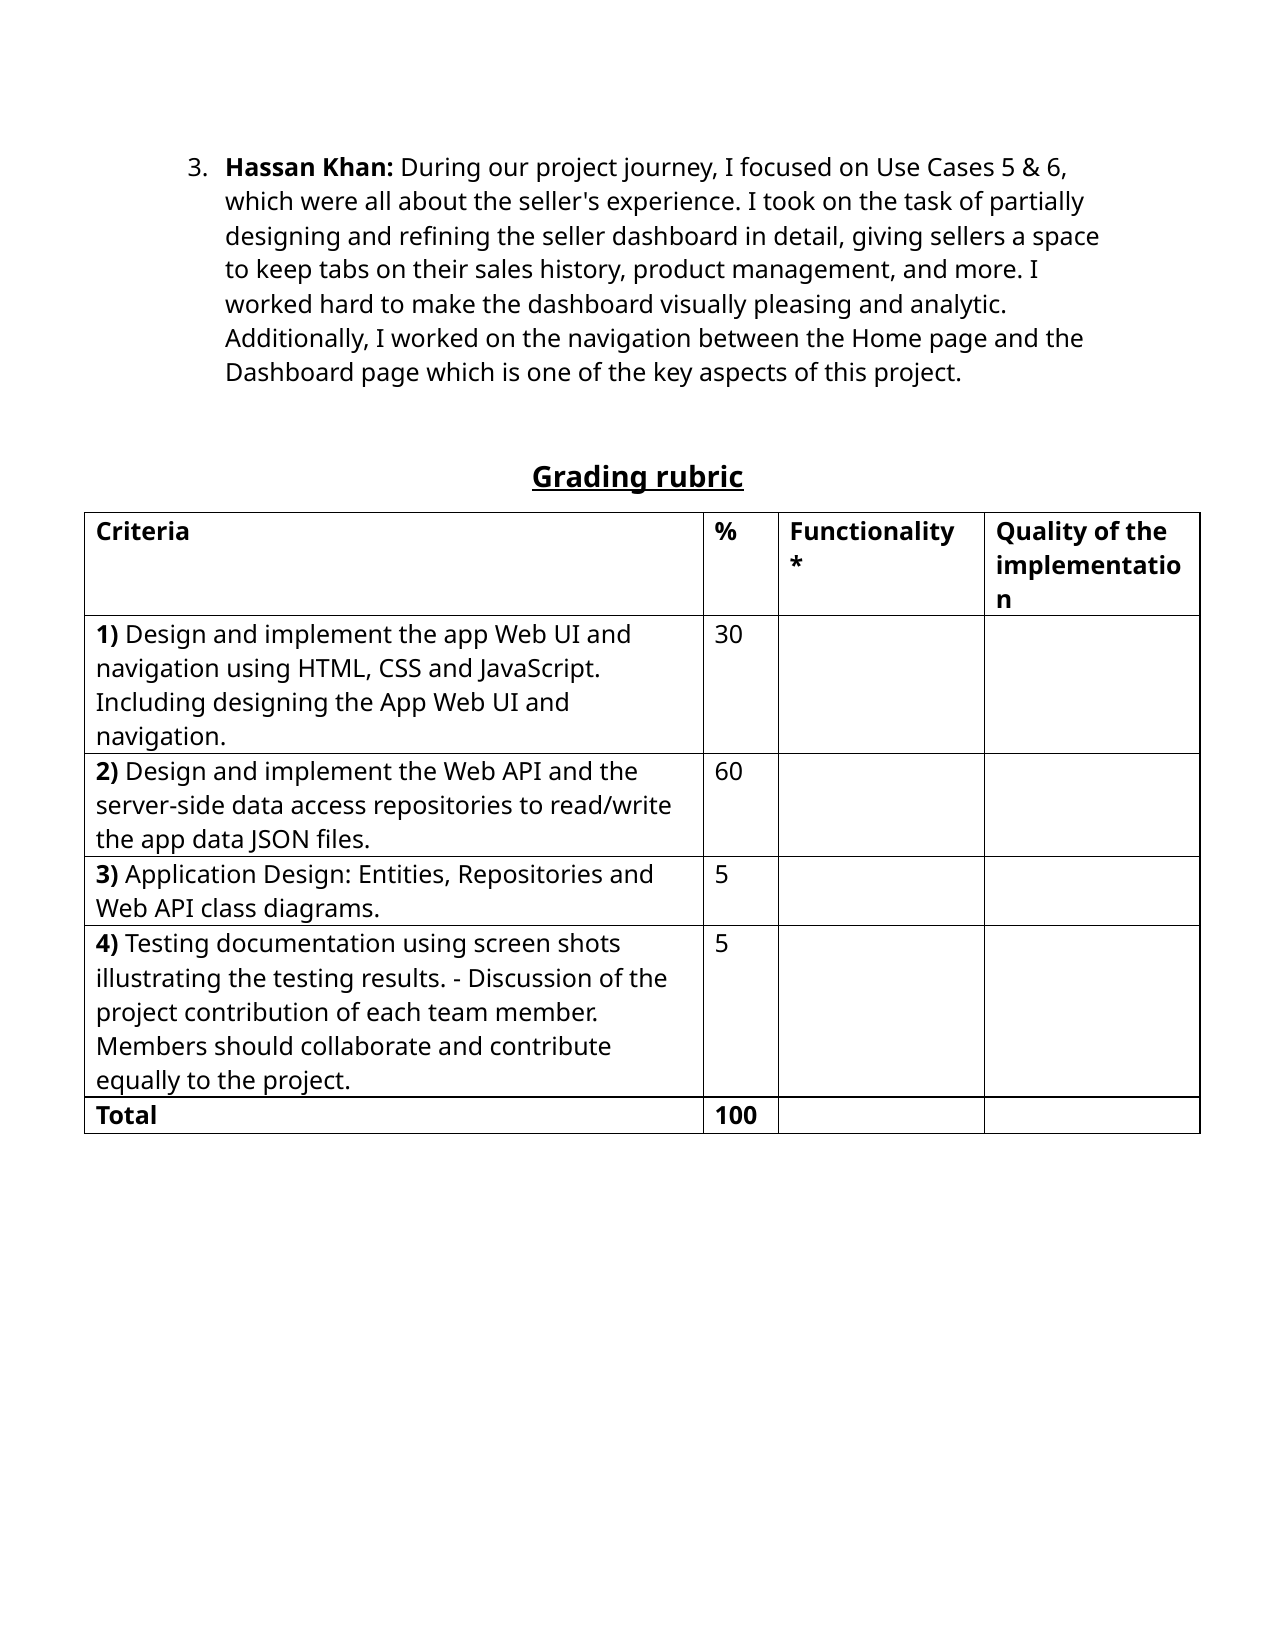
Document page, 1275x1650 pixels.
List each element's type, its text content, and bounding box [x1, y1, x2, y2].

table_cell 3) Application Design: Entities, Repositories and Web API class diagrams. [85, 857, 703, 925]
table_cell 60 [704, 754, 778, 856]
table_cell 1) Design and implement the app Web UI and navigation using HTML, CSS and JavaScript. Including designing the App Web UI and navigation. [85, 616, 703, 753]
table_cell 2) Design and implement the Web API and the server-side data access repositories to read/write the app data JSON files. [85, 754, 703, 856]
table_cell 5 [704, 857, 778, 925]
table_cell [985, 857, 1199, 925]
table_cell [779, 926, 984, 1096]
list Hassan Khan: During our project journey, I focused on Use Cases 5 & 6, which were all about the seller's experience. I took on the task of partially designing and refining the seller dashboard in detail, giving sellers a space to keep tabs on their sales history, product management, and more. I worked hard to make the dashboard visually pleasing and analytic. Additionally, I worked on the navigation between the Home page and the Dashboard page which is one of the key aspects of this project. [187, 150, 1125, 388]
table_cell [985, 1098, 1199, 1133]
table_cell [985, 926, 1199, 1096]
table_cell 30 [704, 616, 778, 753]
table_cell [779, 754, 984, 856]
table_header % [704, 513, 778, 615]
table_cell [985, 754, 1199, 856]
table_cell [779, 857, 984, 925]
table_cell [779, 616, 984, 753]
table_cell Total [85, 1098, 703, 1133]
table_cell 4) Testing documentation using screen shots illustrating the testing results. - Discussion of the project contribution of each team member. Members should collaborate and contribute equally to the project. [85, 926, 703, 1096]
table_header Functionality * [779, 513, 984, 615]
table_header Criteria [85, 513, 703, 615]
table_header Quality of the implementation [985, 513, 1199, 615]
table_cell 100 [704, 1098, 778, 1133]
table_cell 5 [704, 926, 778, 1096]
table_cell [779, 1098, 984, 1133]
text Grading rubric [150, 456, 1125, 496]
table_cell [985, 616, 1199, 753]
